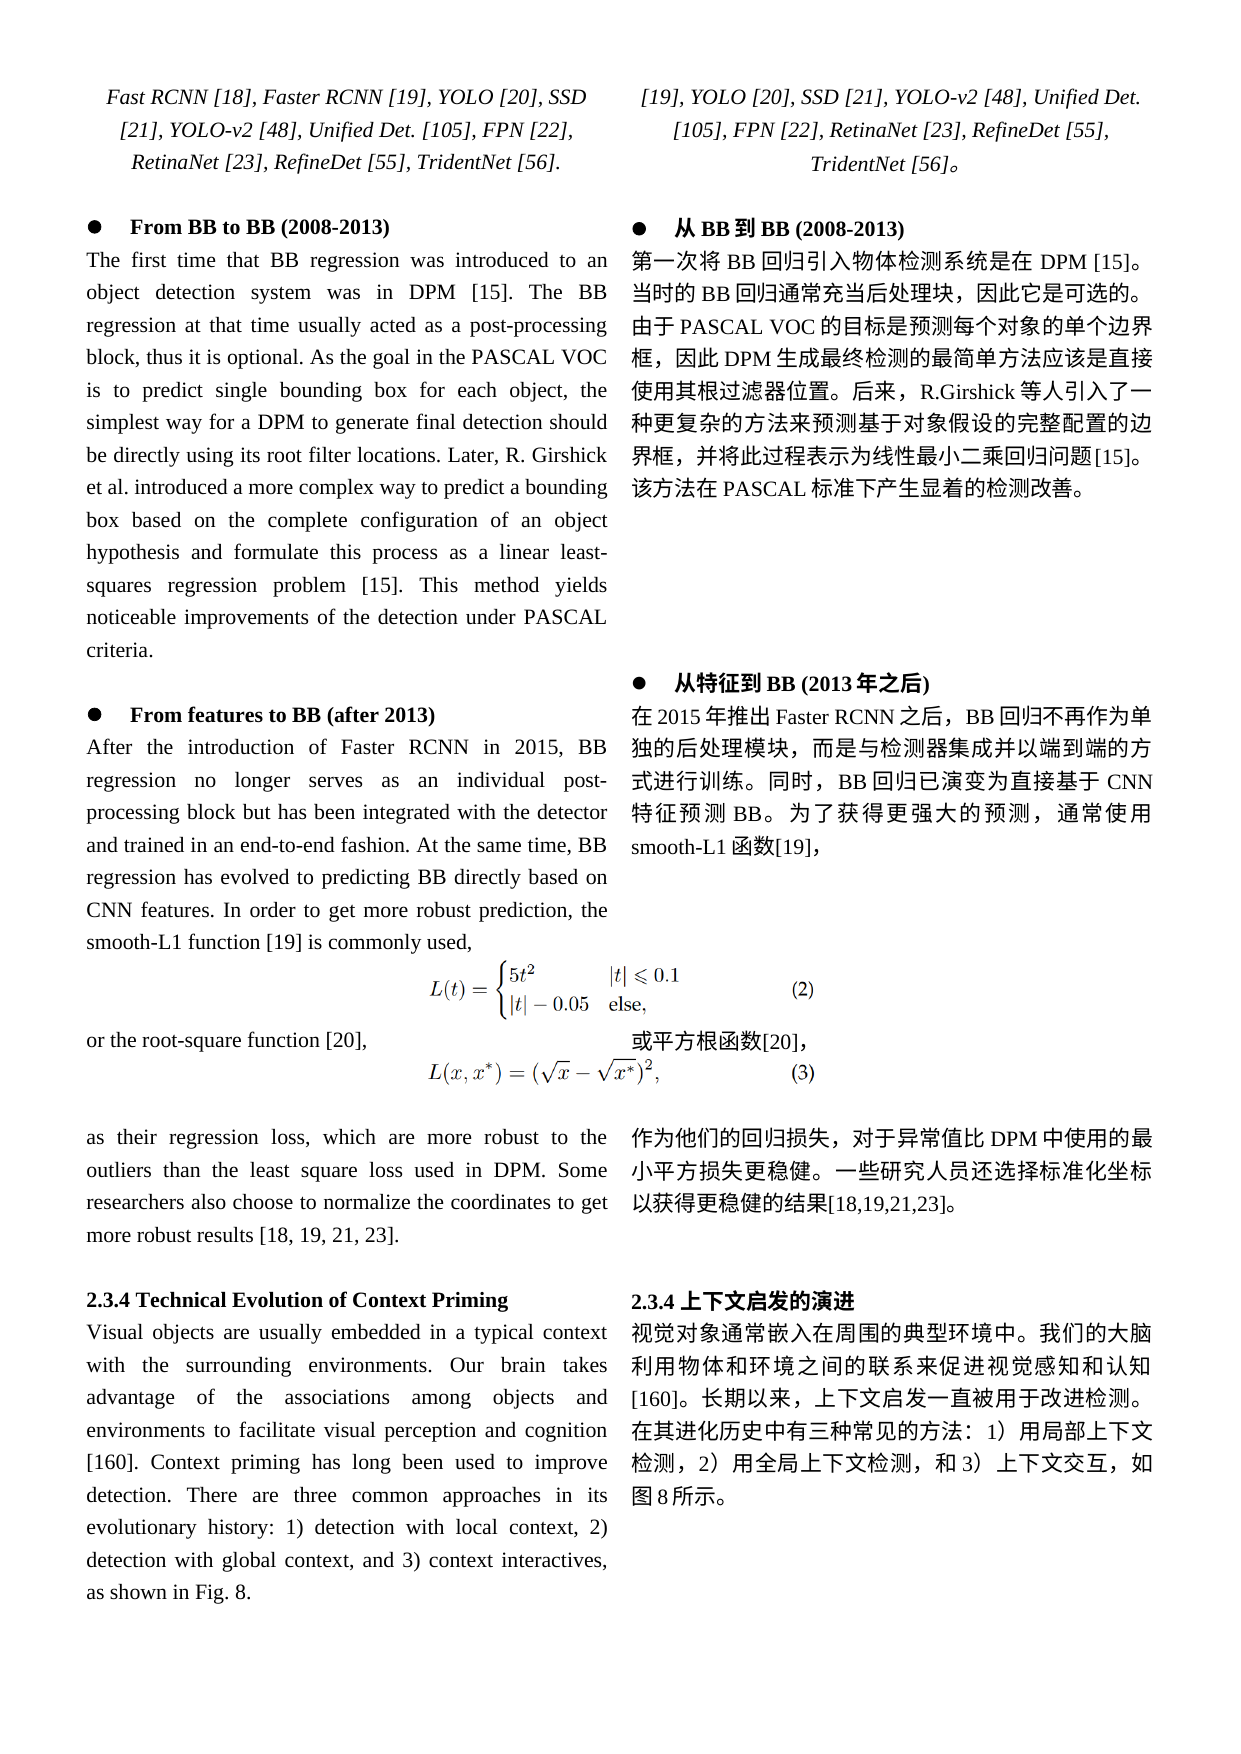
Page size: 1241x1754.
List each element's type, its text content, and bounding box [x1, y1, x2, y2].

picture [426, 958, 814, 1022]
table_header 作为他们的回归损失，对于异常值比DPM中使用的最小平方损失更稳健。一些研究人员还选择标准化坐标以获得更稳健的结果[18,19,21,23]。 2.3.4 上下文启发的演进 视觉对象通常嵌入在周围的典型环境中。我们的大脑利用物体和环境之间的联系来促进视觉感知和认知[160]。长期以来，上下文启发一直被用于改进检测。在其进化历史中有三种常见的方法：1）用局部上下文检测，2）用全局上下文检测，和3）上下文交互，如图8所示。 [620, 1121, 1164, 1608]
table_cell 从BB到BB (2008-2013) 第一次将BB回归引入物体检测系统是在DPM [15]。当时的BB回归通常充当后处理块，因此它是可选的。由于PASCAL VOC的目标是预测每个对象的单个边界框，因此DPM生成最终检测的最简单方法应该是直接使用其根过滤器位置。后来，R.Girshick等人引入了一种更复杂的方法来预测基于对象假设的完整配置的边界框，并将此过程表示为线性最小二乘回归问题[15]。该方法在PASCAL标准下产生显着的检测改善。 从特征到BB (2013年之后) 在2015年推出Faster RCNN之后，BB回归不再作为单独的后处理模块，而是与检测器集成并以端到端的方式进行训练。同时，BB回归已演变为直接基于CNN特征预测BB。为了获得更强大的预测，通常使用smooth-L1函数[19]， [620, 178, 1164, 958]
table_header or the root-square function [20], [75, 1023, 619, 1056]
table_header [620, 81, 1164, 178]
table_header 或平方根函数[20]， [620, 1023, 1164, 1056]
picture [422, 1055, 819, 1090]
table_header as their regression loss, which are more robust to the outliers than the least square loss used in DPM. Some researchers also choose to normalize the coordinates to get more robust results [18, 19, 21, 23]. 2.3.4 Technical Evolution of Context Priming Visual objects are usually embedded in a typical context with the surrounding environments. Our brain takes advantage of the associations among objects and environments to facilitate visual perception and cognition [160]. Context priming has long been used to improve detection. There are three common approaches in its evolutionary history: 1) detection with local context, 2) detection with global context, and 3) context interactives, as shown in Fig. 8. [75, 1121, 619, 1608]
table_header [75, 81, 619, 178]
table_cell From BB to BB (2008-2013) The first time that BB regression was introduced to an object detection system was in DPM [15]. The BB regression at that time usually acted as a post-processing block, thus it is optional. As the goal in the PASCAL VOC is to predict single bounding box for each object, the simplest way for a DPM to generate final detection should be directly using its root filter locations. Later, R. Girshick et al. introduced a more complex way to predict a bounding box based on the complete configuration of an object hypothesis and formulate this process as a linear least-squares regression problem [15]. This method yields noticeable improvements of the detection under PASCAL criteria. From features to BB (after 2013) After the introduction of Faster RCNN in 2015, BB regression no longer serves as an individual post-processing block but has been integrated with the detector and trained in an end-to-end fashion. At the same time, BB regression has evolved to predicting BB directly based on CNN features. In order to get more robust prediction, the smooth-L1 function [19] is commonly used, [75, 178, 619, 958]
